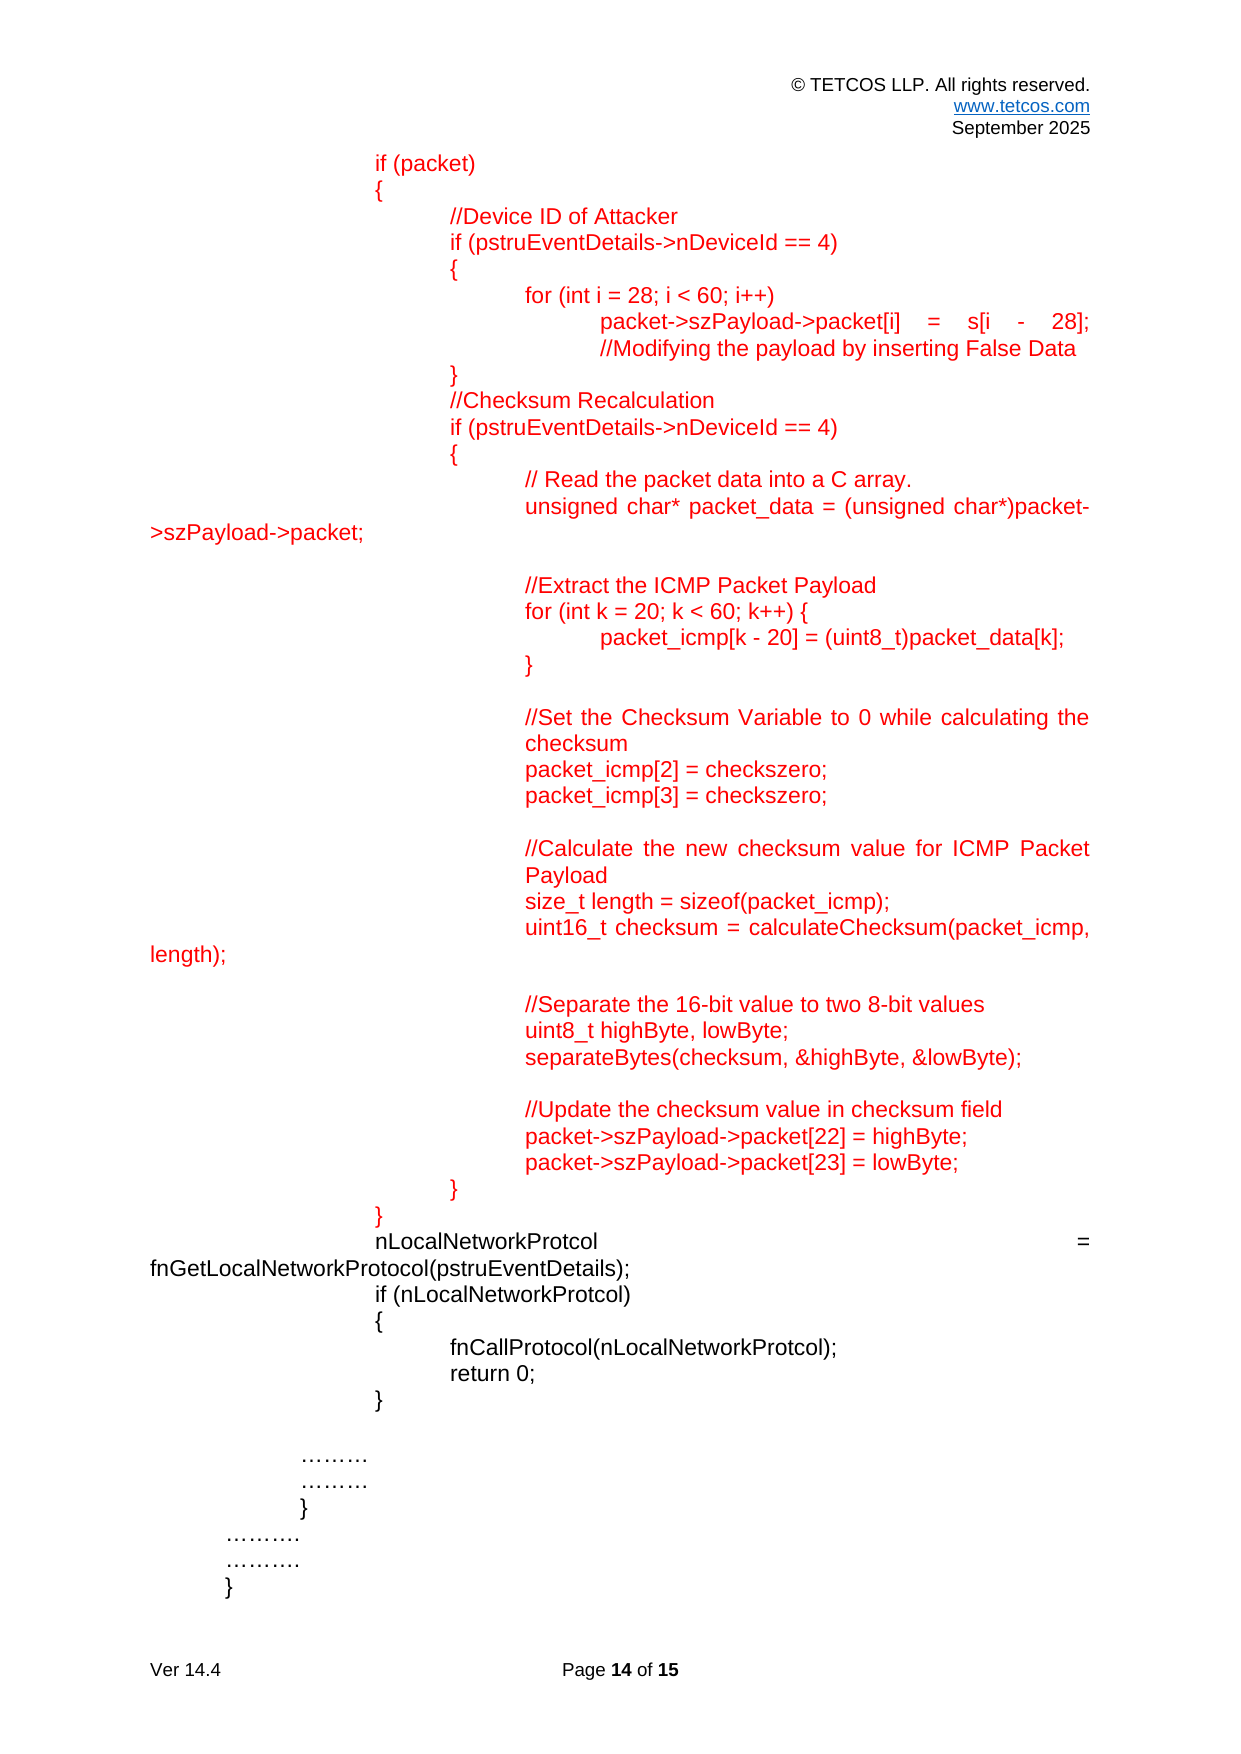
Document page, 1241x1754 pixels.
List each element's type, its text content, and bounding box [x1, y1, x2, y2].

text } [150, 1494, 1095, 1520]
text } [150, 1386, 1095, 1413]
text for (int k = 20; k < 60; k++) { [150, 598, 1090, 624]
text ……… [150, 1441, 1095, 1467]
text packet_icmp[2] = checkszero; [150, 756, 1090, 782]
text return 0; [150, 1360, 1090, 1386]
text packet->szPayload->packet[22] = highByte; [150, 1123, 1090, 1149]
text packet->szPayload->packet[i] = s[i - 28]; //Modifying the payload by inserting False Data [600, 308, 1090, 361]
text //Calculate the new checksum value for ICMP Packet Payload [525, 835, 1090, 888]
text } [150, 651, 1090, 677]
text } [150, 1573, 1095, 1599]
text // Read the packet data into a C array. [150, 466, 1090, 493]
text packet_icmp[3] = checkszero; [150, 782, 1090, 809]
text uint16_t checksum = calculateChecksum(packet_icmp, length); [150, 914, 1090, 967]
text size_t length = sizeof(packet_icmp); [150, 888, 1090, 914]
text //Checksum Recalculation [150, 387, 1090, 413]
text separateBytes(checksum, &highByte, &lowByte); [150, 1044, 1090, 1070]
text if (packet) [150, 150, 1090, 176]
text } [150, 361, 1090, 387]
text //Device ID of Attacker [150, 203, 1090, 229]
text nLocalNetworkProtcol = fnGetLocalNetworkProtocol(pstruEventDetails); [150, 1228, 1090, 1281]
text ……… [150, 1467, 1095, 1494]
text if (pstruEventDetails->nDeviceId == 4) [150, 229, 1090, 255]
text //Update the checksum value in checksum field [150, 1096, 1090, 1123]
text //Separate the 16-bit value to two 8-bit values [150, 991, 1090, 1017]
text { [150, 1307, 1090, 1333]
text unsigned char* packet_data = (unsigned char*)packet->szPayload->packet; [150, 493, 1090, 545]
text { [150, 440, 1090, 466]
text uint8_t highByte, lowByte; [150, 1017, 1090, 1044]
text packet_icmp[k - 20] = (uint8_t)packet_data[k]; [150, 624, 1090, 651]
text //Set the Checksum Variable to 0 while calculating the checksum [525, 703, 1090, 756]
text fnCallProtocol(nLocalNetworkProtcol); [150, 1333, 1090, 1360]
text { [150, 255, 1090, 282]
text } [150, 1175, 1090, 1202]
text //Extract the ICMP Packet Payload [150, 572, 1090, 598]
text { [150, 176, 1090, 203]
text } [150, 1202, 1090, 1228]
text for (int i = 28; i < 60; i++) [150, 282, 1090, 308]
text packet->szPayload->packet[23] = lowByte; [150, 1149, 1090, 1175]
text if (pstruEventDetails->nDeviceId == 4) [150, 413, 1090, 440]
text ………. [150, 1520, 1095, 1546]
text ………. [150, 1546, 1095, 1573]
text if (nLocalNetworkProtcol) [150, 1281, 1090, 1307]
